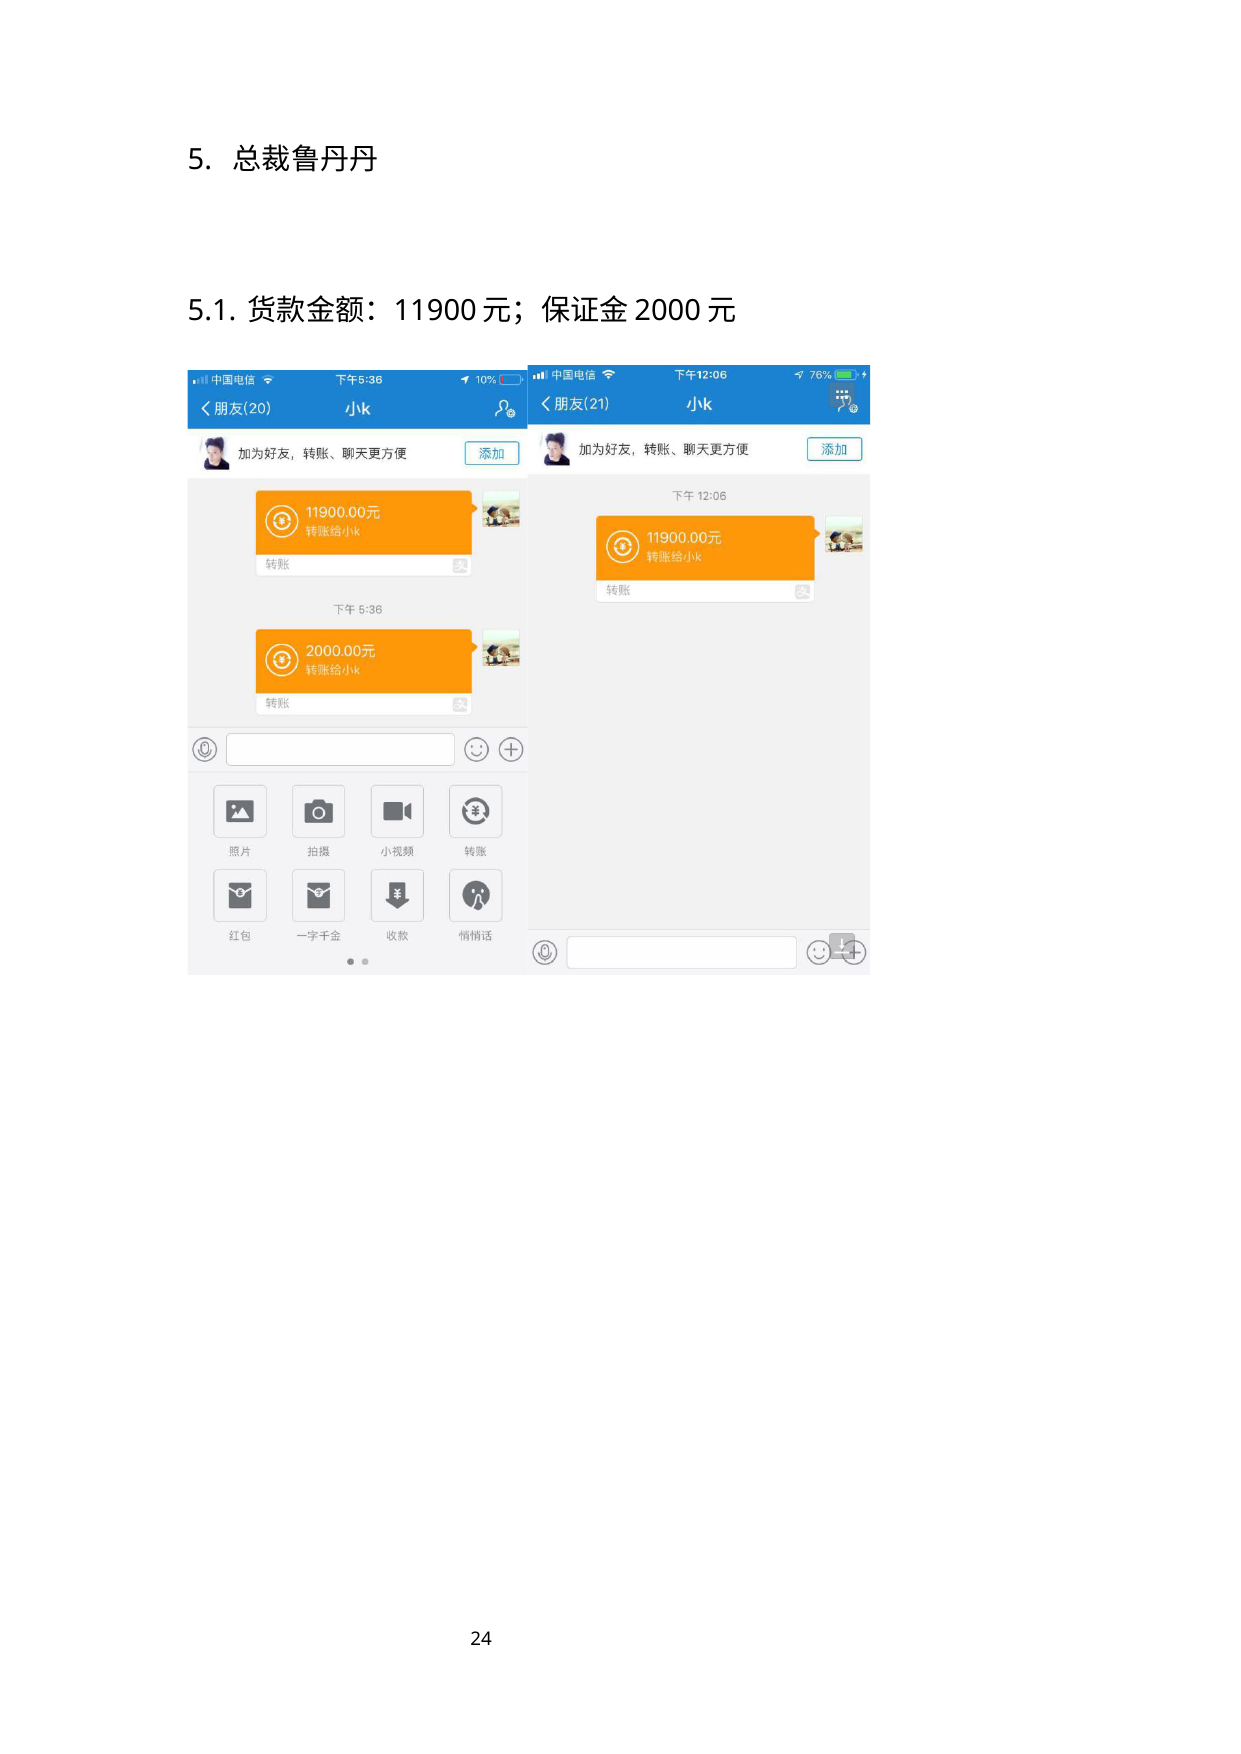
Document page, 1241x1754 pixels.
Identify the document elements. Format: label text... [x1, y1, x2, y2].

subtitle 货款金额：11900元；保证金2000元 [187, 275, 1053, 340]
picture [187, 365, 871, 975]
subtitle 总裁鲁丹丹 [187, 124, 1053, 189]
